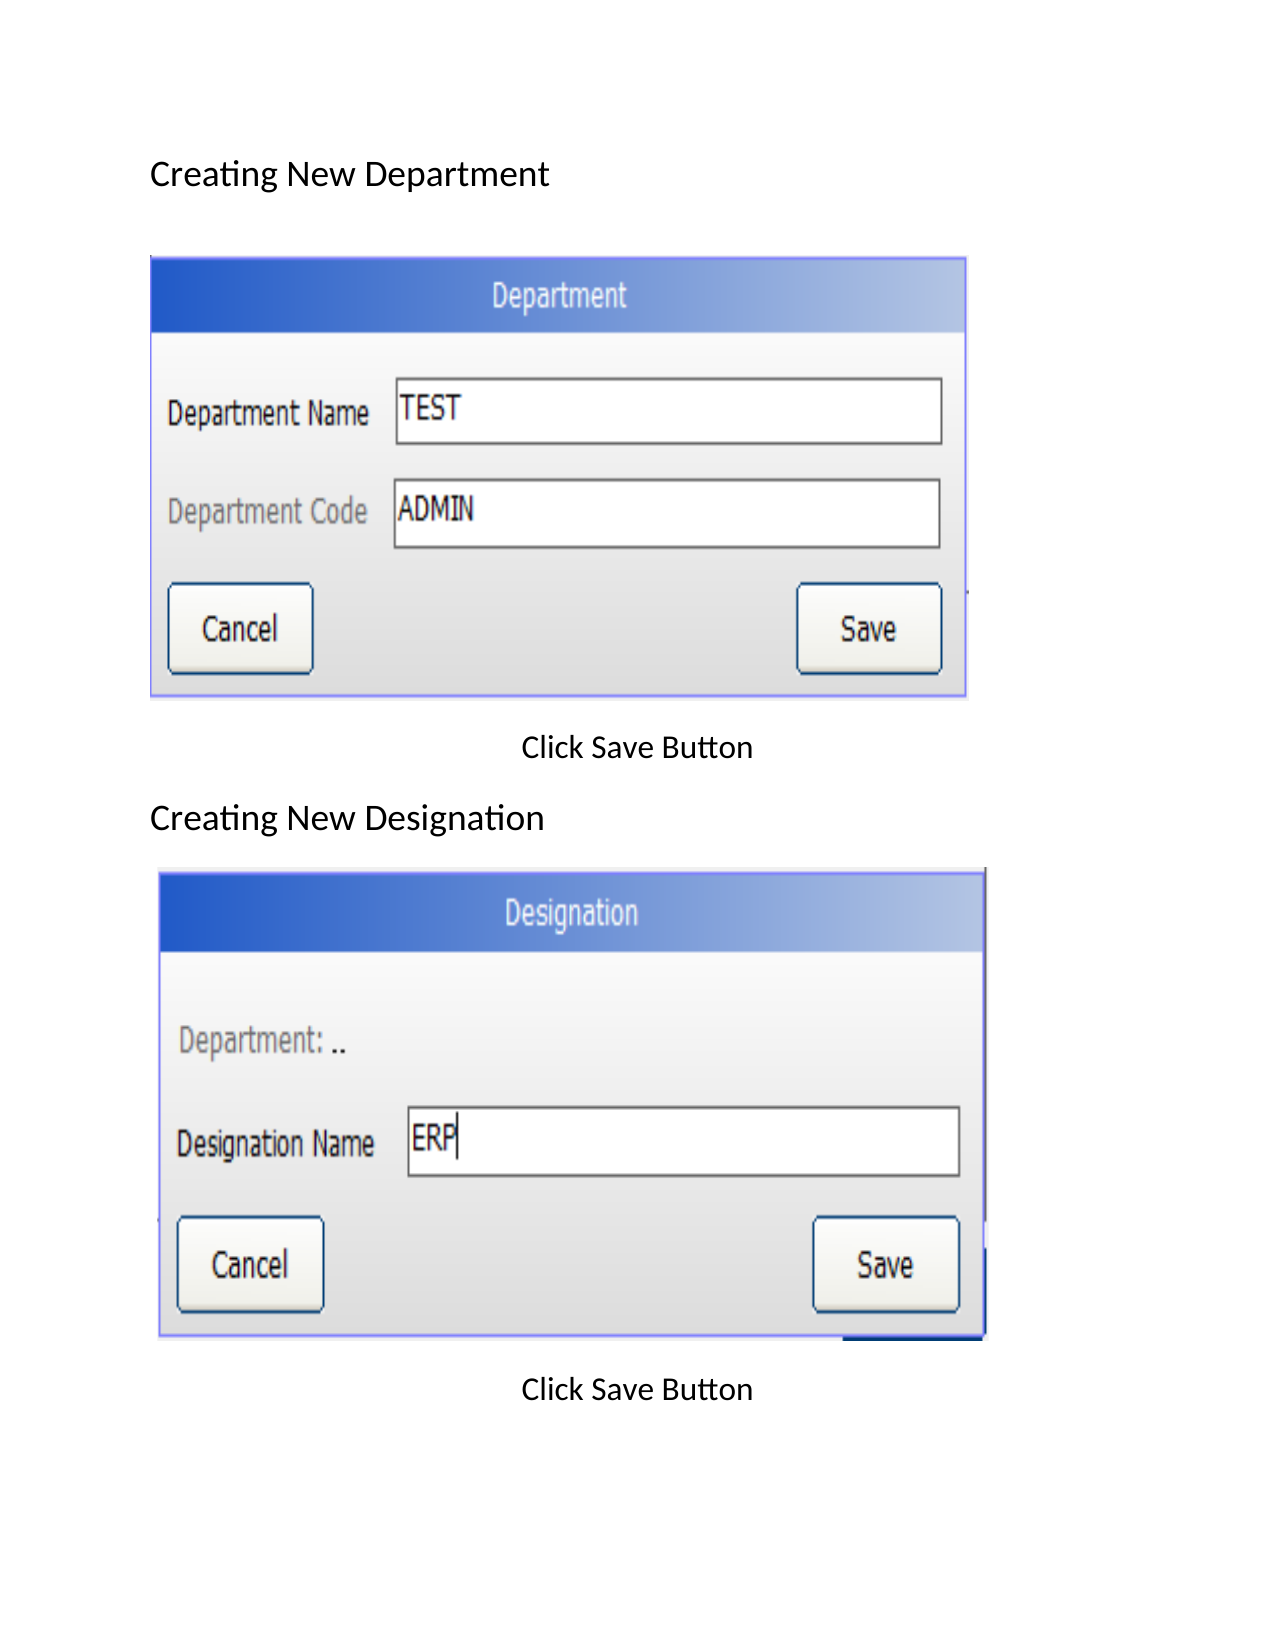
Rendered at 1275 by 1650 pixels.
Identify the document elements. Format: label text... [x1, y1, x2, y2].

text Creating New Designation [150, 794, 1125, 839]
text Click Save Button [150, 1367, 1125, 1408]
picture [150, 255, 969, 701]
text Click Save Button [150, 726, 1125, 767]
text Creating New Department [150, 150, 1125, 196]
picture [157, 867, 989, 1341]
